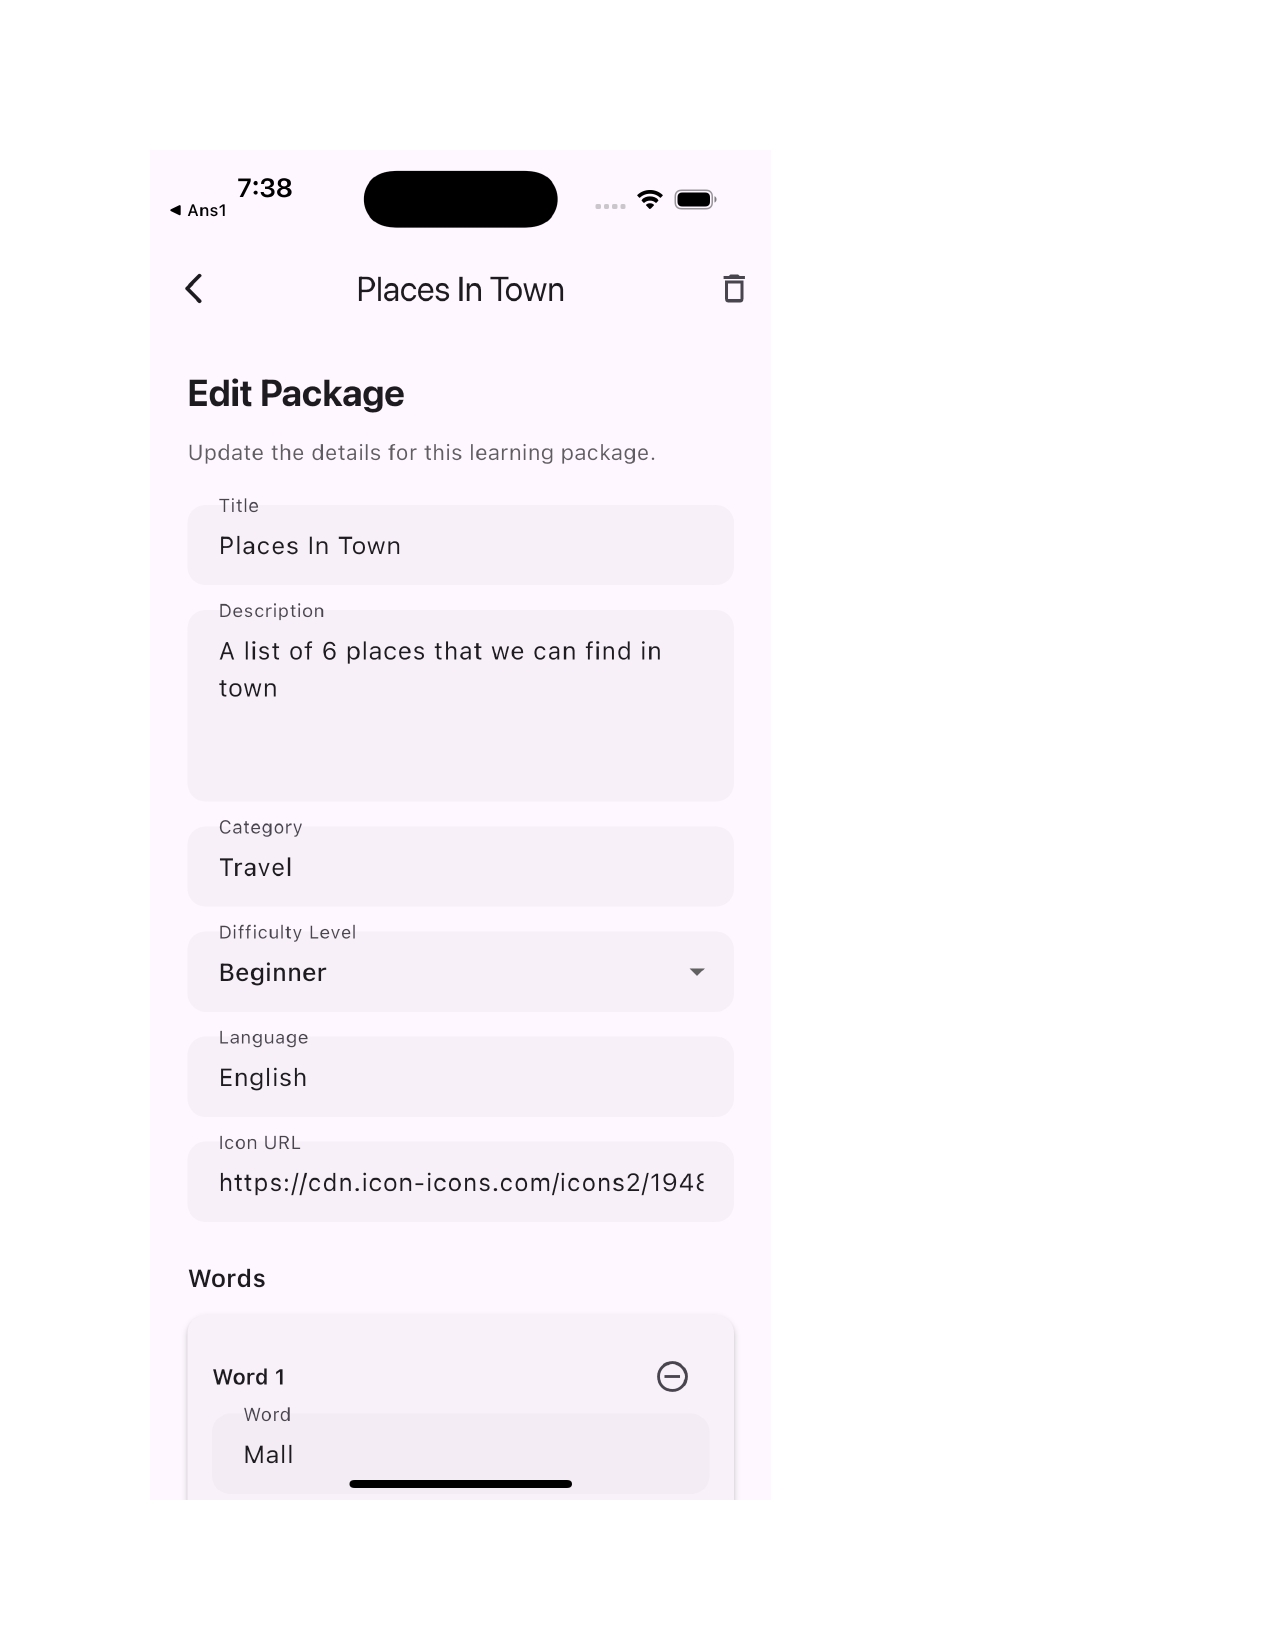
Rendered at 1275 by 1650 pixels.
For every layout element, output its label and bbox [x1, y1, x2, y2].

picture [150, 150, 771, 1500]
